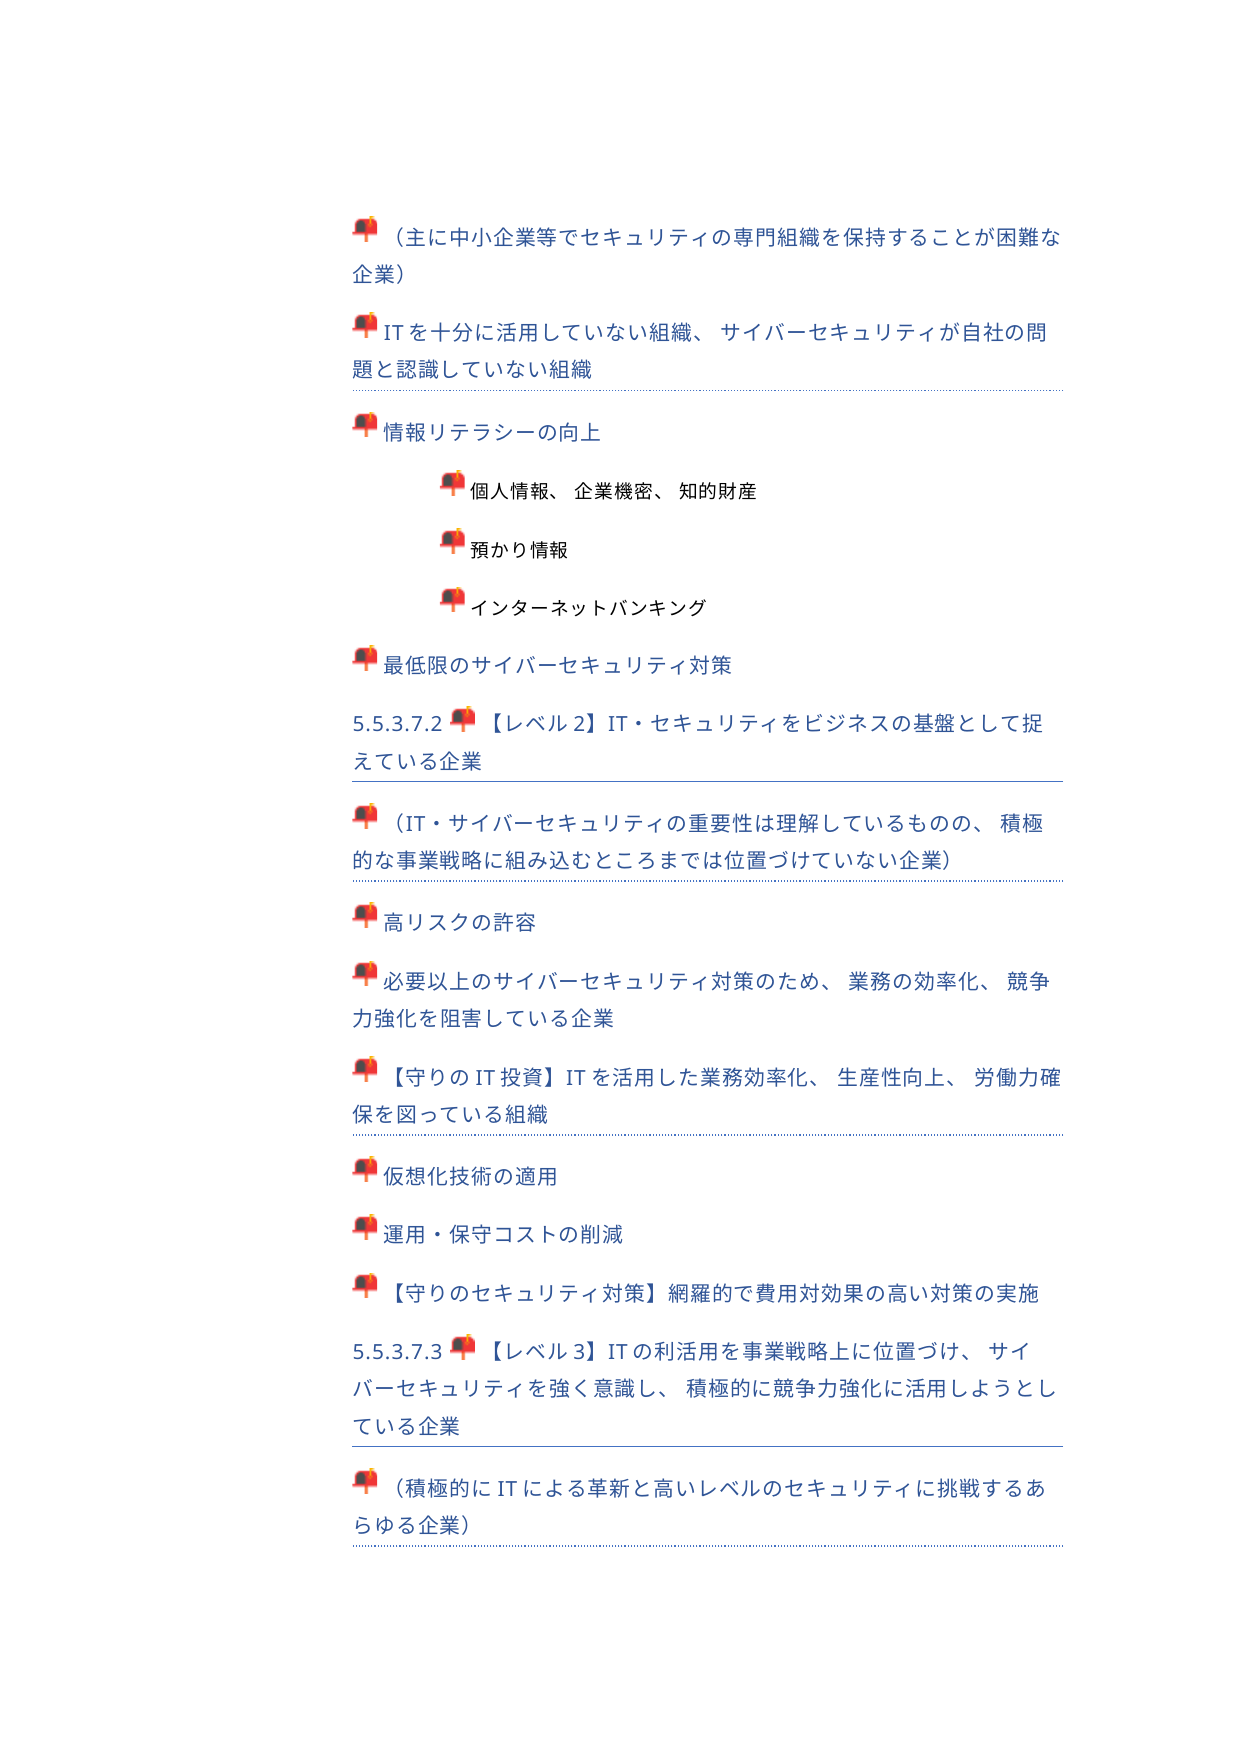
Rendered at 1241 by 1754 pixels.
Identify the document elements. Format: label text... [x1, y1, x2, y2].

text （主に中小企業等でセキュリティの専門組織を保持することが困難な企業） [352, 217, 1063, 292]
text インターネットバンキング [440, 587, 1063, 624]
picture [450, 706, 475, 732]
picture [439, 528, 465, 554]
picture [450, 1334, 475, 1360]
picture [352, 645, 378, 671]
picture [439, 470, 465, 496]
text 運用・保守コストの削減 [352, 1215, 1063, 1252]
picture [352, 1214, 378, 1240]
picture [439, 587, 465, 612]
text ITを十分に活用していない組織、 サイバーセキュリティが自社の問題と認識していない組織 [352, 313, 1063, 391]
text 必要以上のサイバーセキュリティ対策のため、 業務の効率化、 競争力強化を阻害している企業 [352, 961, 1063, 1036]
picture [352, 803, 378, 829]
picture [352, 1468, 378, 1494]
picture [352, 1156, 378, 1182]
text 仮想化技術の適用 [352, 1156, 1063, 1194]
picture [352, 312, 378, 338]
text 情報リテラシーの向上 [352, 412, 1063, 449]
text 【レベル2】IT・セキュリティをビジネスの基盤として捉えている企業 [352, 704, 1063, 781]
text 預かり情報 [440, 529, 1063, 566]
picture [352, 1056, 378, 1082]
text （IT・サイバーセキュリティの重要性は理解しているものの、 積極的な事業戦略に組み込むところまでは位置づけていない企業） [352, 803, 1063, 882]
picture [352, 412, 378, 437]
text 【守りのIT投資】ITを活用した業務効率化、 生産性向上、 労働力確保を図っている組織 [352, 1057, 1063, 1136]
text 高リスクの許容 [352, 903, 1063, 940]
text 【守りのセキュリティ対策】網羅的で費用対効果の高い対策の実施 [352, 1273, 1063, 1311]
text 個人情報、 企業機密、 知的財産 [440, 470, 1063, 508]
text （積極的にITによる革新と高いレベルのセキュリティに挑戦するあらゆる企業） [352, 1468, 1063, 1547]
text 最低限のサイバーセキュリティ対策 [352, 645, 1063, 683]
picture [352, 216, 378, 242]
picture [352, 1273, 378, 1298]
picture [352, 902, 378, 928]
text 【レベル3】ITの利活用を事業戦略上に位置づけ、 サイバーセキュリティを強く意識し、 積極的に競争力強化に活用しようとしている企業 [352, 1331, 1063, 1446]
picture [352, 961, 378, 986]
